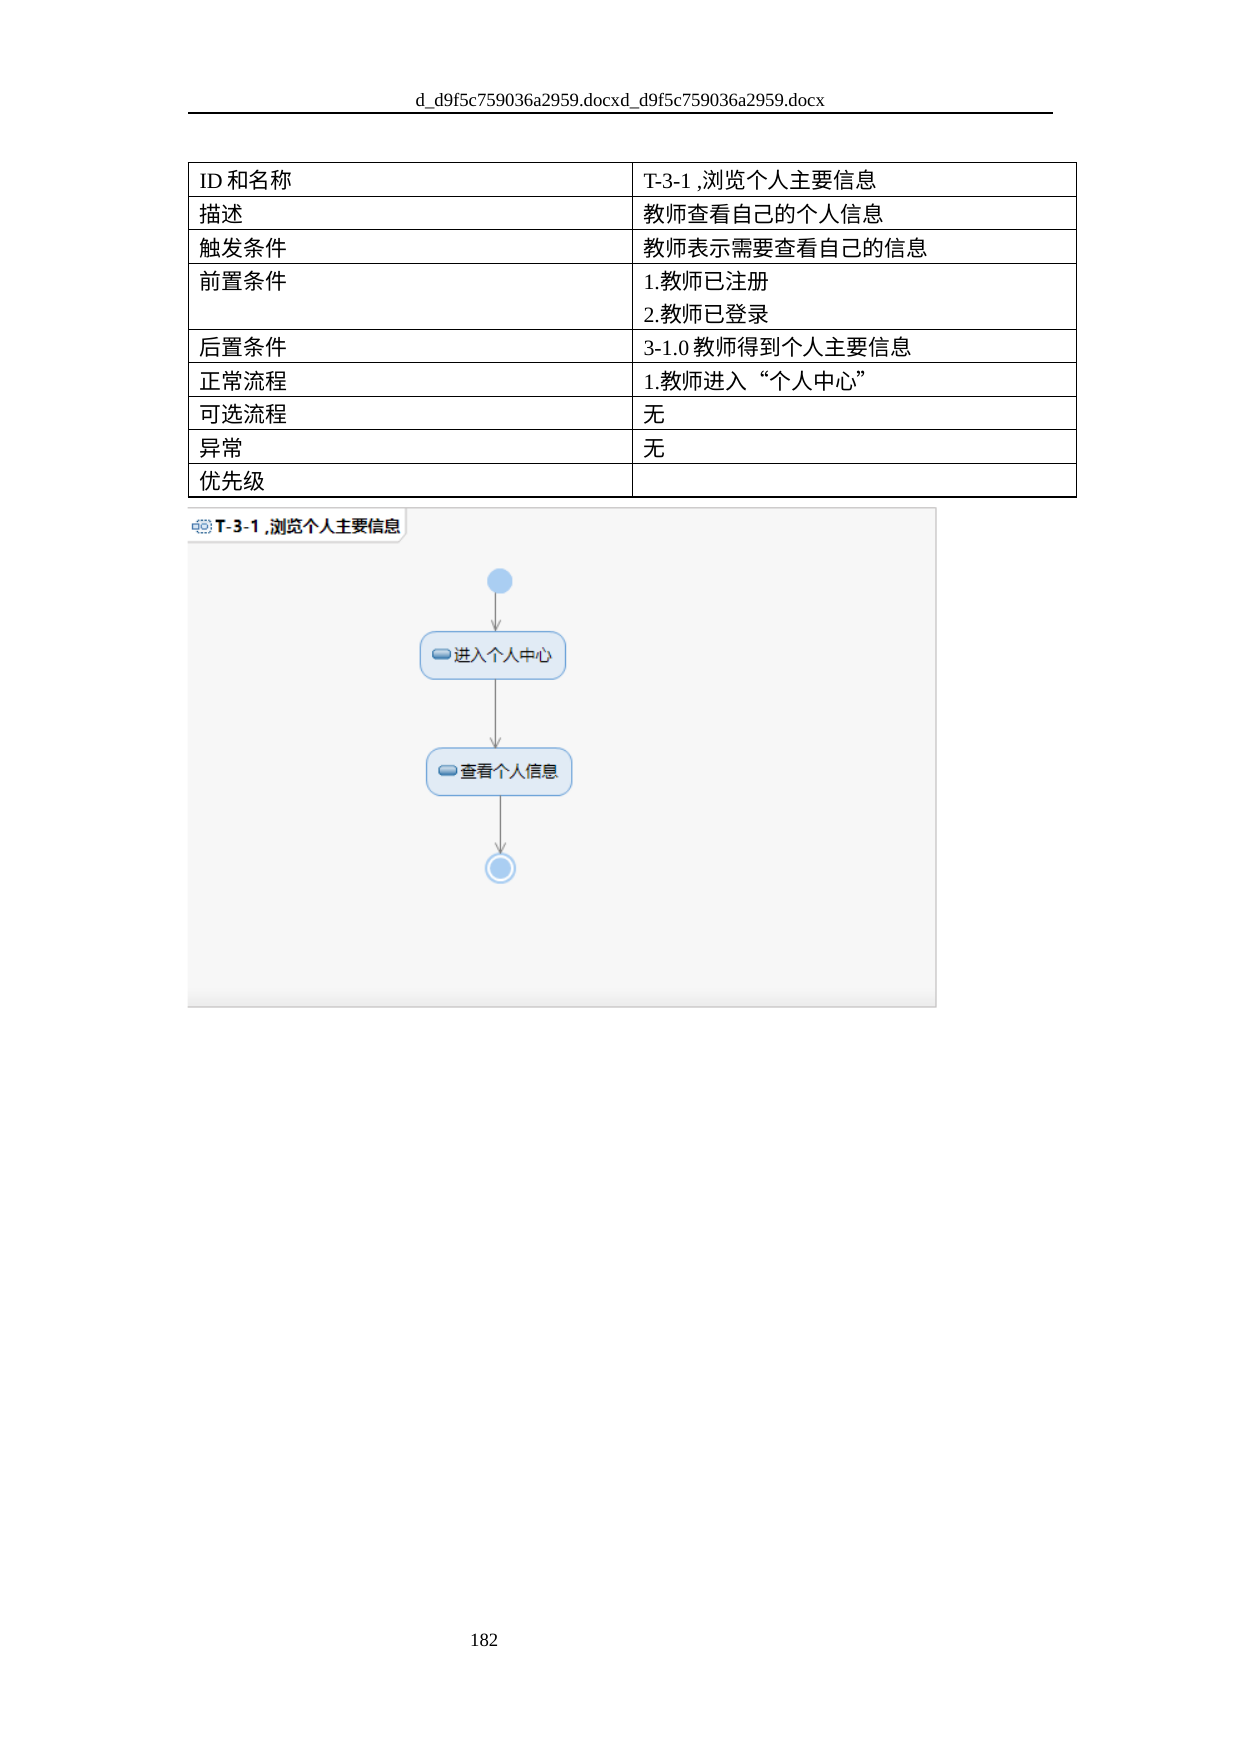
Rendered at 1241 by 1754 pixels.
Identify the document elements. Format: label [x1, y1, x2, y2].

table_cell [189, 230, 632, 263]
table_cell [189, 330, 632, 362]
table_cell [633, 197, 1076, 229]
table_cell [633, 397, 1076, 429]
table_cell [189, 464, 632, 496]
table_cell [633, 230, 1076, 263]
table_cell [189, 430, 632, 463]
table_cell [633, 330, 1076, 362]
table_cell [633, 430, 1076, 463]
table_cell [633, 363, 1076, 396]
picture [187, 506, 938, 1009]
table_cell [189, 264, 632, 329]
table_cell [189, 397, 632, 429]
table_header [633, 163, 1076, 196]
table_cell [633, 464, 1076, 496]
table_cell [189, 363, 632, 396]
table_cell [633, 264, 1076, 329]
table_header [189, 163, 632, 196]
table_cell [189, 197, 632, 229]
